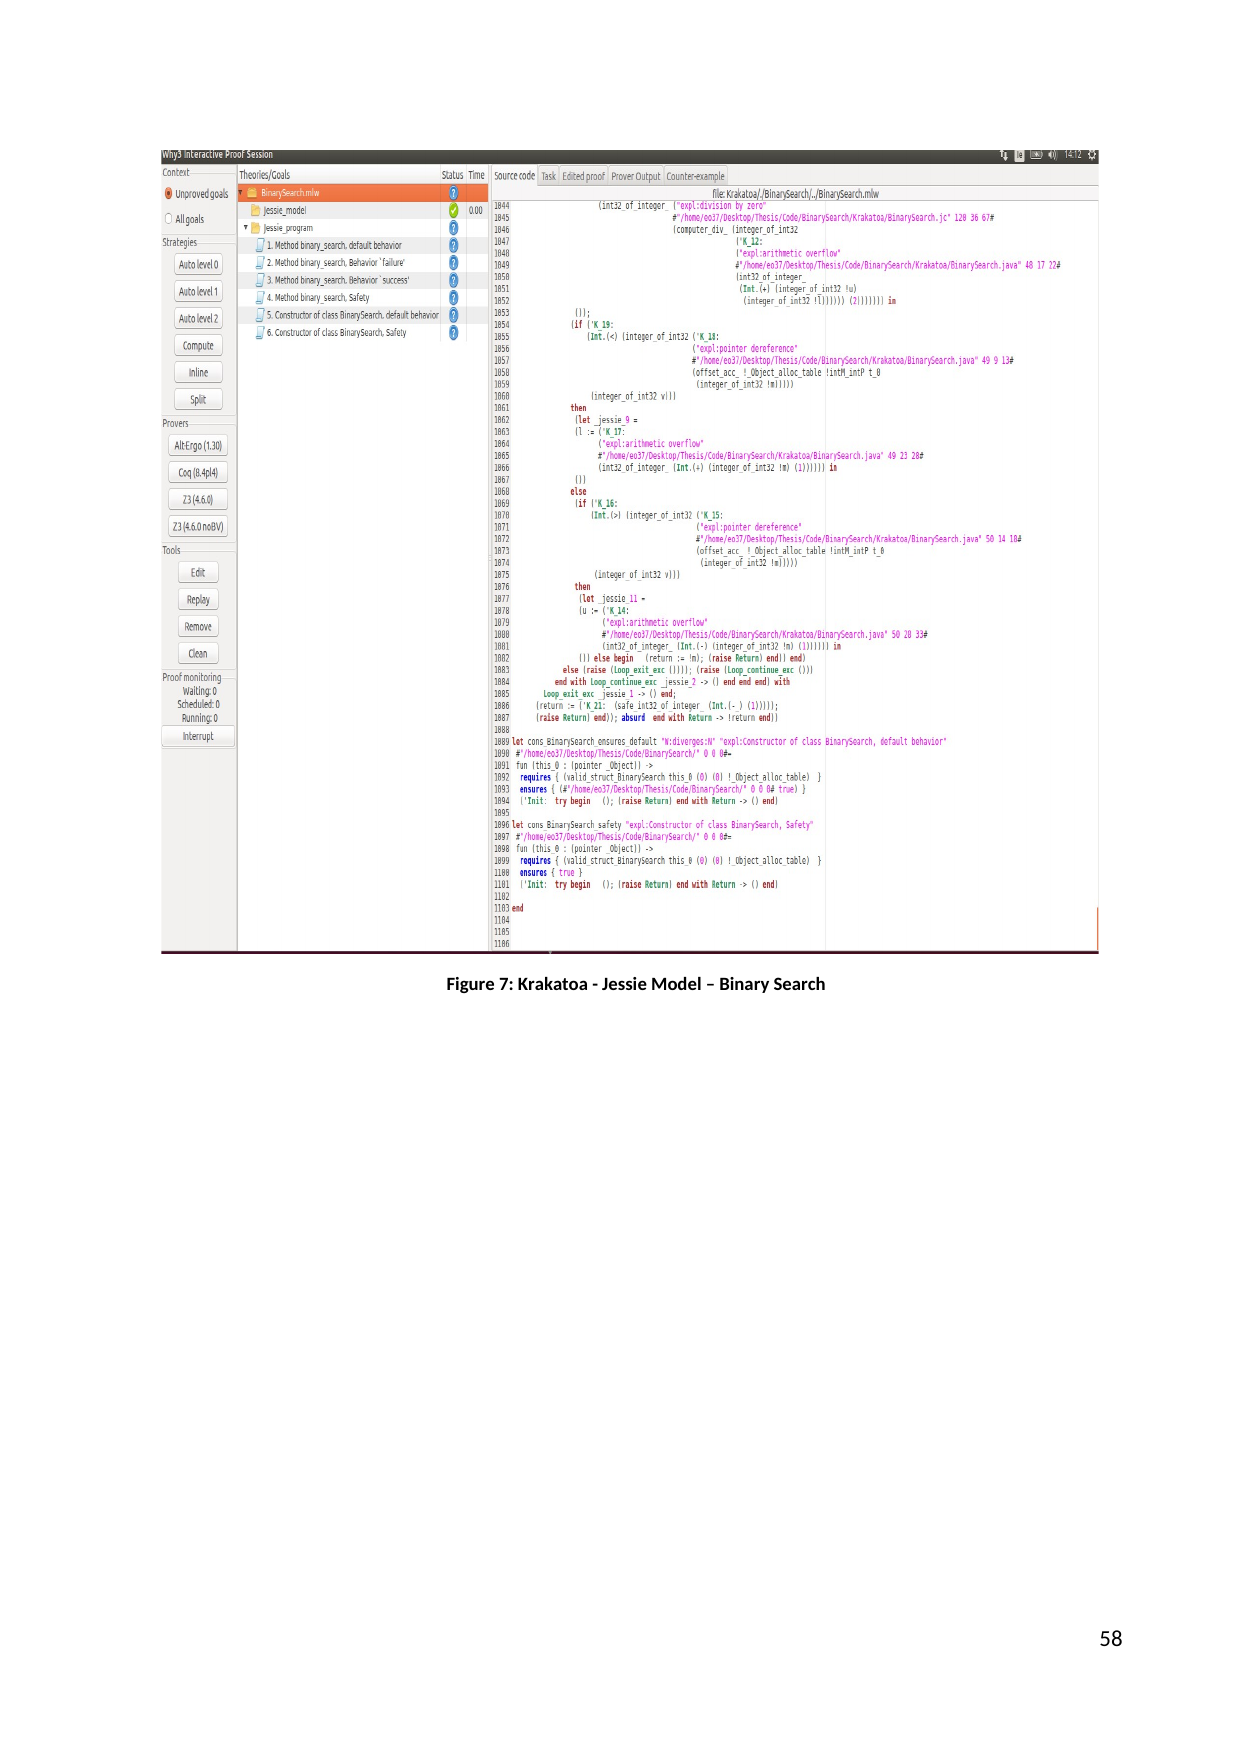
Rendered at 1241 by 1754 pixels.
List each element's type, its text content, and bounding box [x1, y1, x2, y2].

table_cell Figure 7: Krakatoa - Jessie Model – Binary Search [150, 150, 1122, 1016]
picture [161, 150, 1099, 954]
